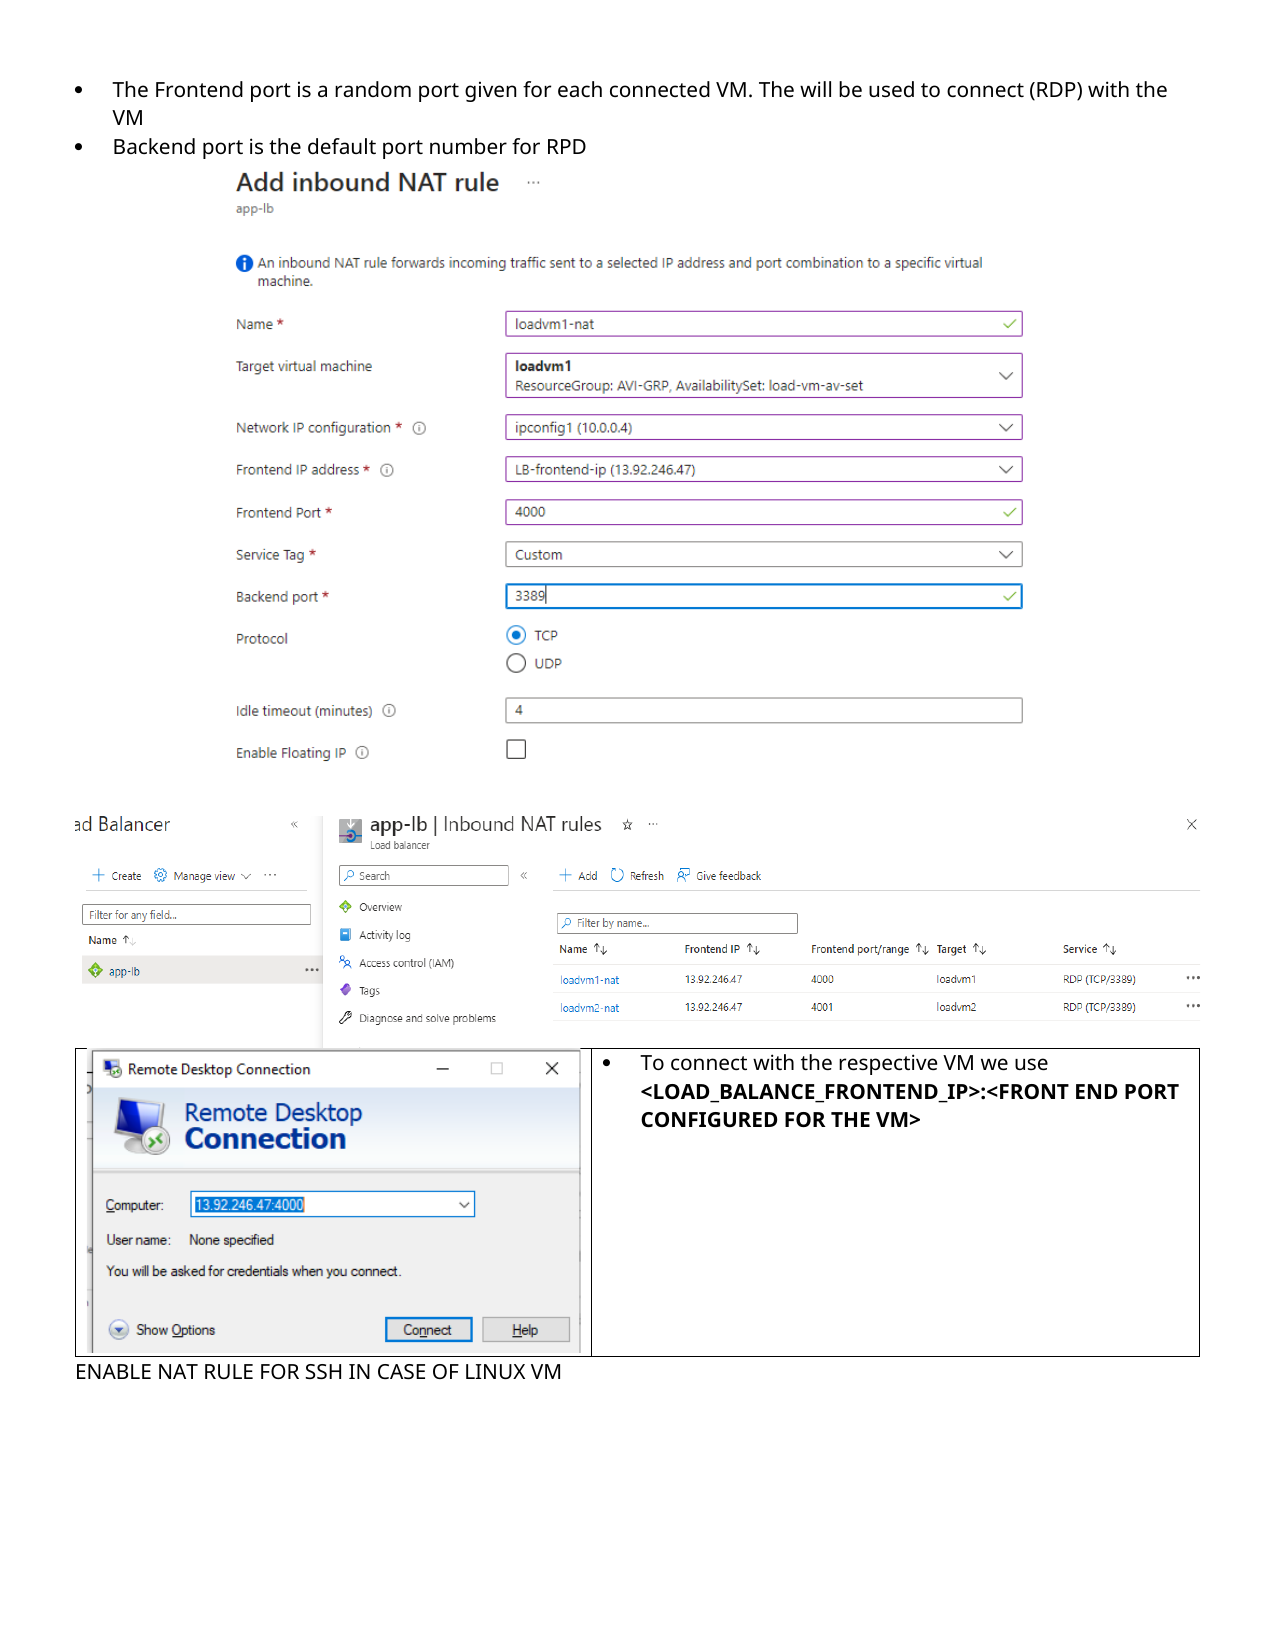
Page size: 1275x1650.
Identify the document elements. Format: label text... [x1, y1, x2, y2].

text ENABLE NAT RULE FOR SSH IN CASE OF LINUX VM [75, 1357, 1200, 1385]
table_header To connect with the respective VM we use <LOAD_BALANCE_FRONTEND_IP>:<FRONT END PORT CONFIGURED FOR THE VM> [592, 1049, 1199, 1356]
table_header [76, 1049, 591, 1356]
picture [222, 160, 1053, 788]
picture [75, 816, 1200, 1353]
list The Frontend port is a random port given for each connected VM. The will be used to connect (RDP) with the VM [75, 75, 1200, 132]
list Backend port is the default port number for RPD [75, 132, 1200, 160]
